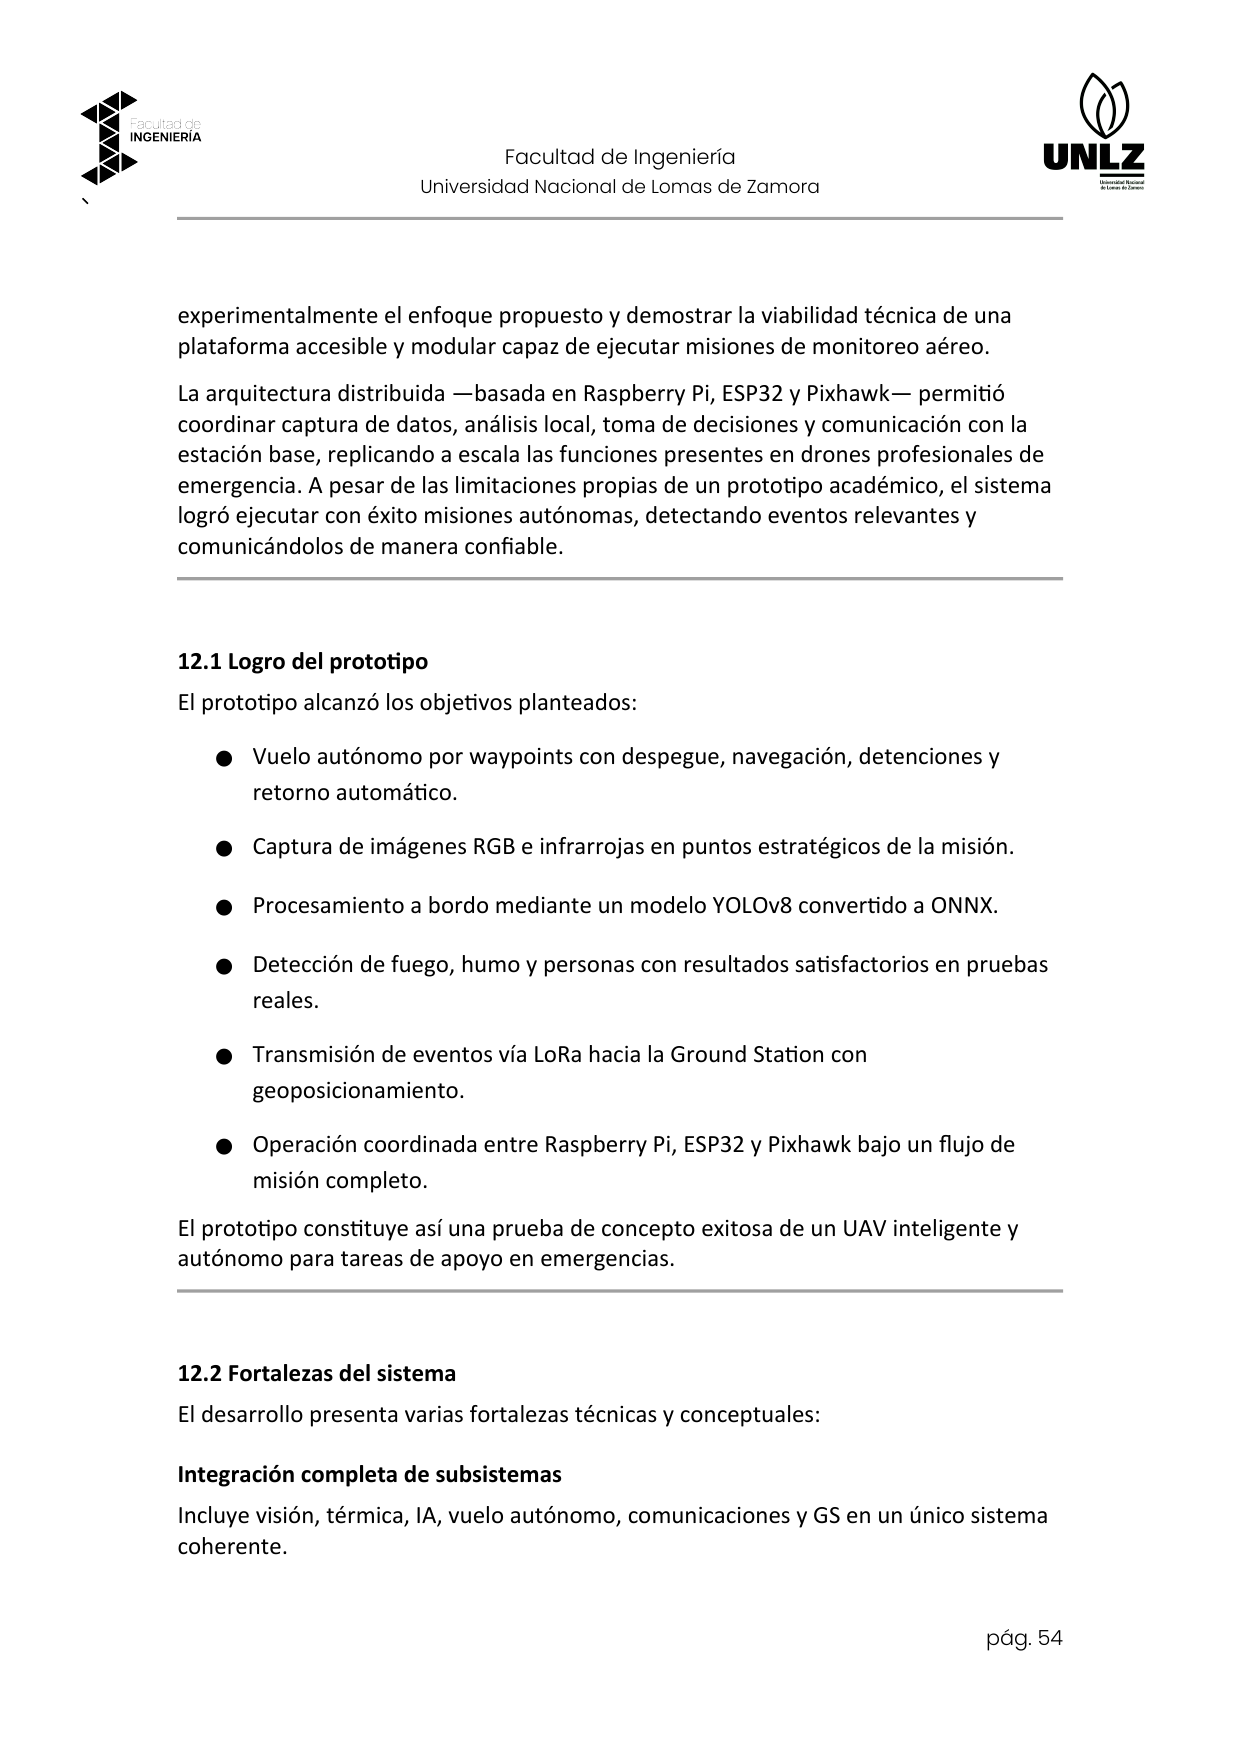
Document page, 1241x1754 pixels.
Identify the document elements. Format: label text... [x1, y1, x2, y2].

text La arquitectura distribuida —basada en Raspberry Pi, ESP32 y Pixhawk— permitió coordinar captura de datos, análisis local, toma de decisiones y comunicación con la estación base, replicando a escala las funciones presentes en drones profesionales de emergencia. A pesar de las limitaciones propias de un prototipo académico, el sistema logró ejecutar con éxito misiones autónomas, detectando eventos relevantes y comunicándolos de manera confiable. [177, 377, 1063, 561]
list Operación coordinada entre Raspberry Pi, ESP32 y Pixhawk bajo un flujo de misión completo. [215, 1122, 1063, 1195]
text El desarrollo presenta varias fortalezas técnicas y conceptuales: [177, 1398, 1063, 1429]
picture [1029, 66, 1159, 196]
text Incluye visión, térmica, IA, vuelo autónomo, comunicaciones y GS en un único sistema coherente. [177, 1499, 1063, 1560]
subtitle 12.2 Fortalezas del sistema [177, 1357, 1063, 1388]
list Procesamiento a bordo mediante un modelo YOLOv8 convertido a ONNX. [215, 883, 1063, 925]
list Transmisión de eventos vía LoRa hacia la Ground Station con geoposicionamiento. [215, 1032, 1063, 1105]
picture [60, 76, 214, 196]
text El prototipo constituye así una prueba de concepto exitosa de un UAV inteligente y autónomo para tareas de apoyo en emergencias. [177, 1212, 1063, 1273]
subtitle Integración completa de subsistemas [177, 1458, 1063, 1488]
list Captura de imágenes RGB e infrarrojas en puntos estratégicos de la misión. [215, 823, 1063, 866]
subtitle 12.1 Logro del prototipo [177, 645, 1063, 675]
text El prototipo alcanzó los objetivos planteados: [177, 686, 1063, 717]
list Vuelo autónomo por waypoints con despegue, navegación, detenciones y retorno automático. [215, 733, 1063, 807]
list Detección de fuego, humo y personas con resultados satisfactorios en pruebas reales. [215, 942, 1063, 1015]
